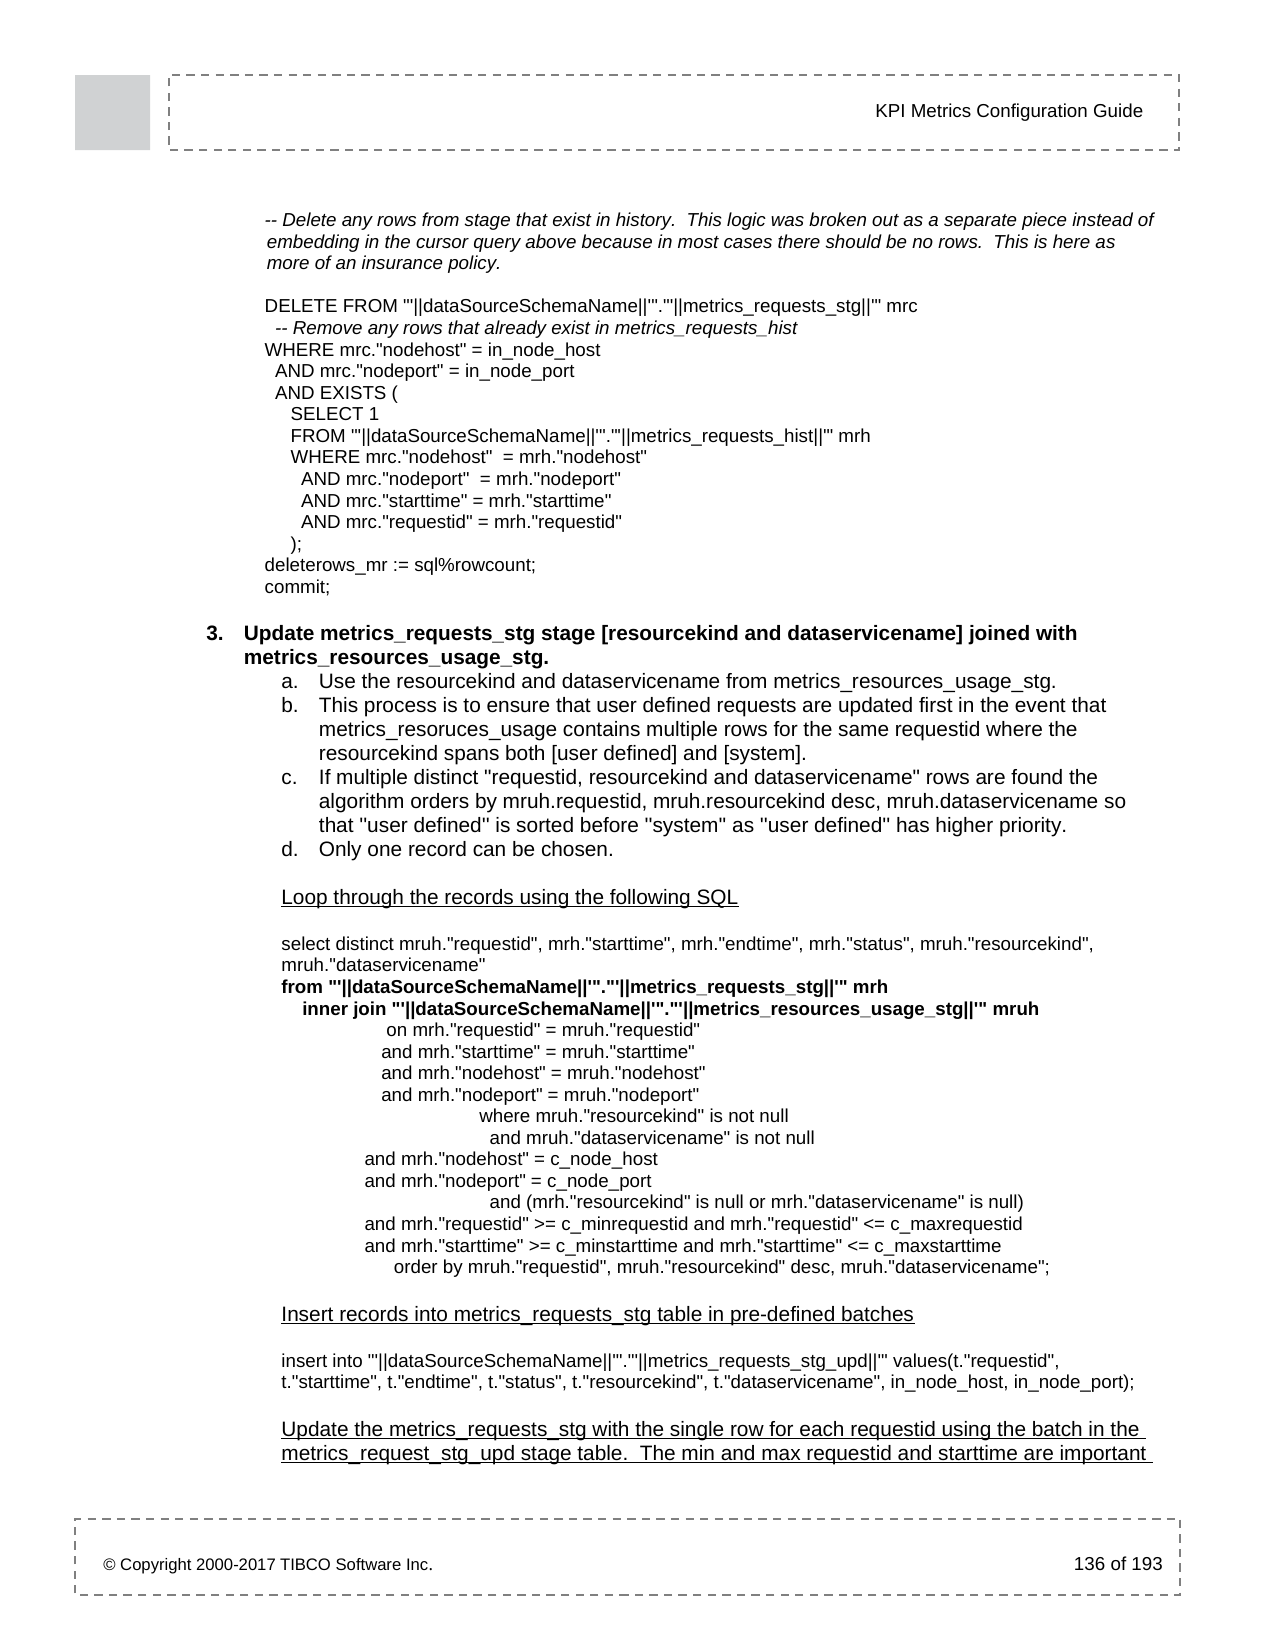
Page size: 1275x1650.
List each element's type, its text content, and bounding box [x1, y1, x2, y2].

text from "'||dataSourceSchemaName||'"."'||metrics_requests_stg||'" mrh [281, 976, 1162, 997]
text and (mrh."resourcekind" is null or mrh."dataservicename" is null) [281, 1191, 1162, 1213]
text and mruh."dataservicename" is not null [281, 1127, 1162, 1148]
text DELETE FROM "'||dataSourceSchemaName||'"."'||metrics_requests_stg||'" mrc [244, 295, 1162, 317]
text select distinct mruh."requestid", mrh."starttime", mrh."endtime", mrh."status", mruh."resourcekind", mruh."dataservicename" [281, 933, 1162, 976]
text Insert records into metrics_requests_stg table in pre-defined batches [281, 1302, 1162, 1326]
text insert into "'||dataSourceSchemaName||'"."'||metrics_requests_stg_upd||'" values(t."requestid", t."starttime", t."endtime", t."status", t."resourcekind", t."dataservicename", in_node_host, in_node_port); [281, 1349, 1162, 1393]
text AND mrc."nodeport" = in_node_port [244, 360, 1162, 382]
text inner join "'||dataSourceSchemaName||'"."'||metrics_resources_usage_stg||'" mruh [281, 997, 1162, 1019]
text and mrh."nodeport" = c_node_port [281, 1170, 1162, 1191]
text and mrh."starttime" = mruh."starttime" [281, 1040, 1162, 1062]
text and mrh."nodehost" = c_node_host [281, 1148, 1162, 1170]
text order by mruh."requestid", mruh."resourcekind" desc, mruh."dataservicename"; [281, 1256, 1162, 1278]
list Update metrics_requests_stg stage [resourcekind and dataservicename] joined with metrics_resources_usage_stg. [206, 621, 1162, 669]
text SELECT 1 [244, 403, 1162, 425]
text and mrh."nodeport" = mruh."nodeport" [281, 1083, 1162, 1105]
text AND EXISTS ( [244, 382, 1162, 403]
text AND mrc."starttime" = mrh."starttime" [244, 489, 1162, 511]
text where mruh."resourcekind" is not null [281, 1105, 1162, 1127]
text Loop through the records using the following SQL [281, 885, 1162, 909]
text and mrh."requestid" >= c_minrequestid and mrh."requestid" <= c_maxrequestid [281, 1213, 1162, 1234]
text on mrh."requestid" = mruh."requestid" [281, 1019, 1162, 1040]
text AND mrc."requestid" = mrh."requestid" [244, 511, 1162, 532]
list Only one record can be chosen. [281, 837, 1162, 861]
text and mrh."starttime" >= c_minstarttime and mrh."starttime" <= c_maxstarttime [281, 1234, 1162, 1256]
text deleterows_mr := sql%rowcount; [244, 554, 1162, 576]
text commit; [244, 576, 1162, 597]
text FROM "'||dataSourceSchemaName||'"."'||metrics_requests_hist||'" mrh [244, 425, 1162, 446]
text AND mrc."nodeport" = mrh."nodeport" [244, 468, 1162, 489]
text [281, 1417, 1162, 1464]
text -- Remove any rows that already exist in metrics_requests_hist [244, 317, 1162, 338]
text WHERE mrc."nodehost" = mrh."nodehost" [244, 446, 1162, 468]
text WHERE mrc."nodehost" = in_node_host [244, 338, 1162, 360]
list If multiple distinct "requestid, resourcekind and dataservicename" rows are found the algorithm orders by mruh.requestid, mruh.resourcekind desc, mruh.dataservicename so that ''user defined'' is sorted before ''system'' as ''user defined'' has higher priority. [281, 765, 1162, 837]
text and mrh."nodehost" = mruh."nodehost" [281, 1062, 1162, 1083]
list Use the resourcekind and dataservicename from metrics_resources_usage_stg. [281, 669, 1162, 693]
text ); [244, 532, 1162, 554]
text -- Delete any rows from stage that exist in history. This logic was broken out as a separate piece instead of embedding in the cursor query above because in most cases there should be no rows. This is here as more of an insurance policy. [244, 209, 1162, 274]
list This process is to ensure that user defined requests are updated first in the event that metrics_resoruces_usage contains multiple rows for the same requestid where the resourcekind spans both [user defined] and [system]. [281, 693, 1162, 765]
